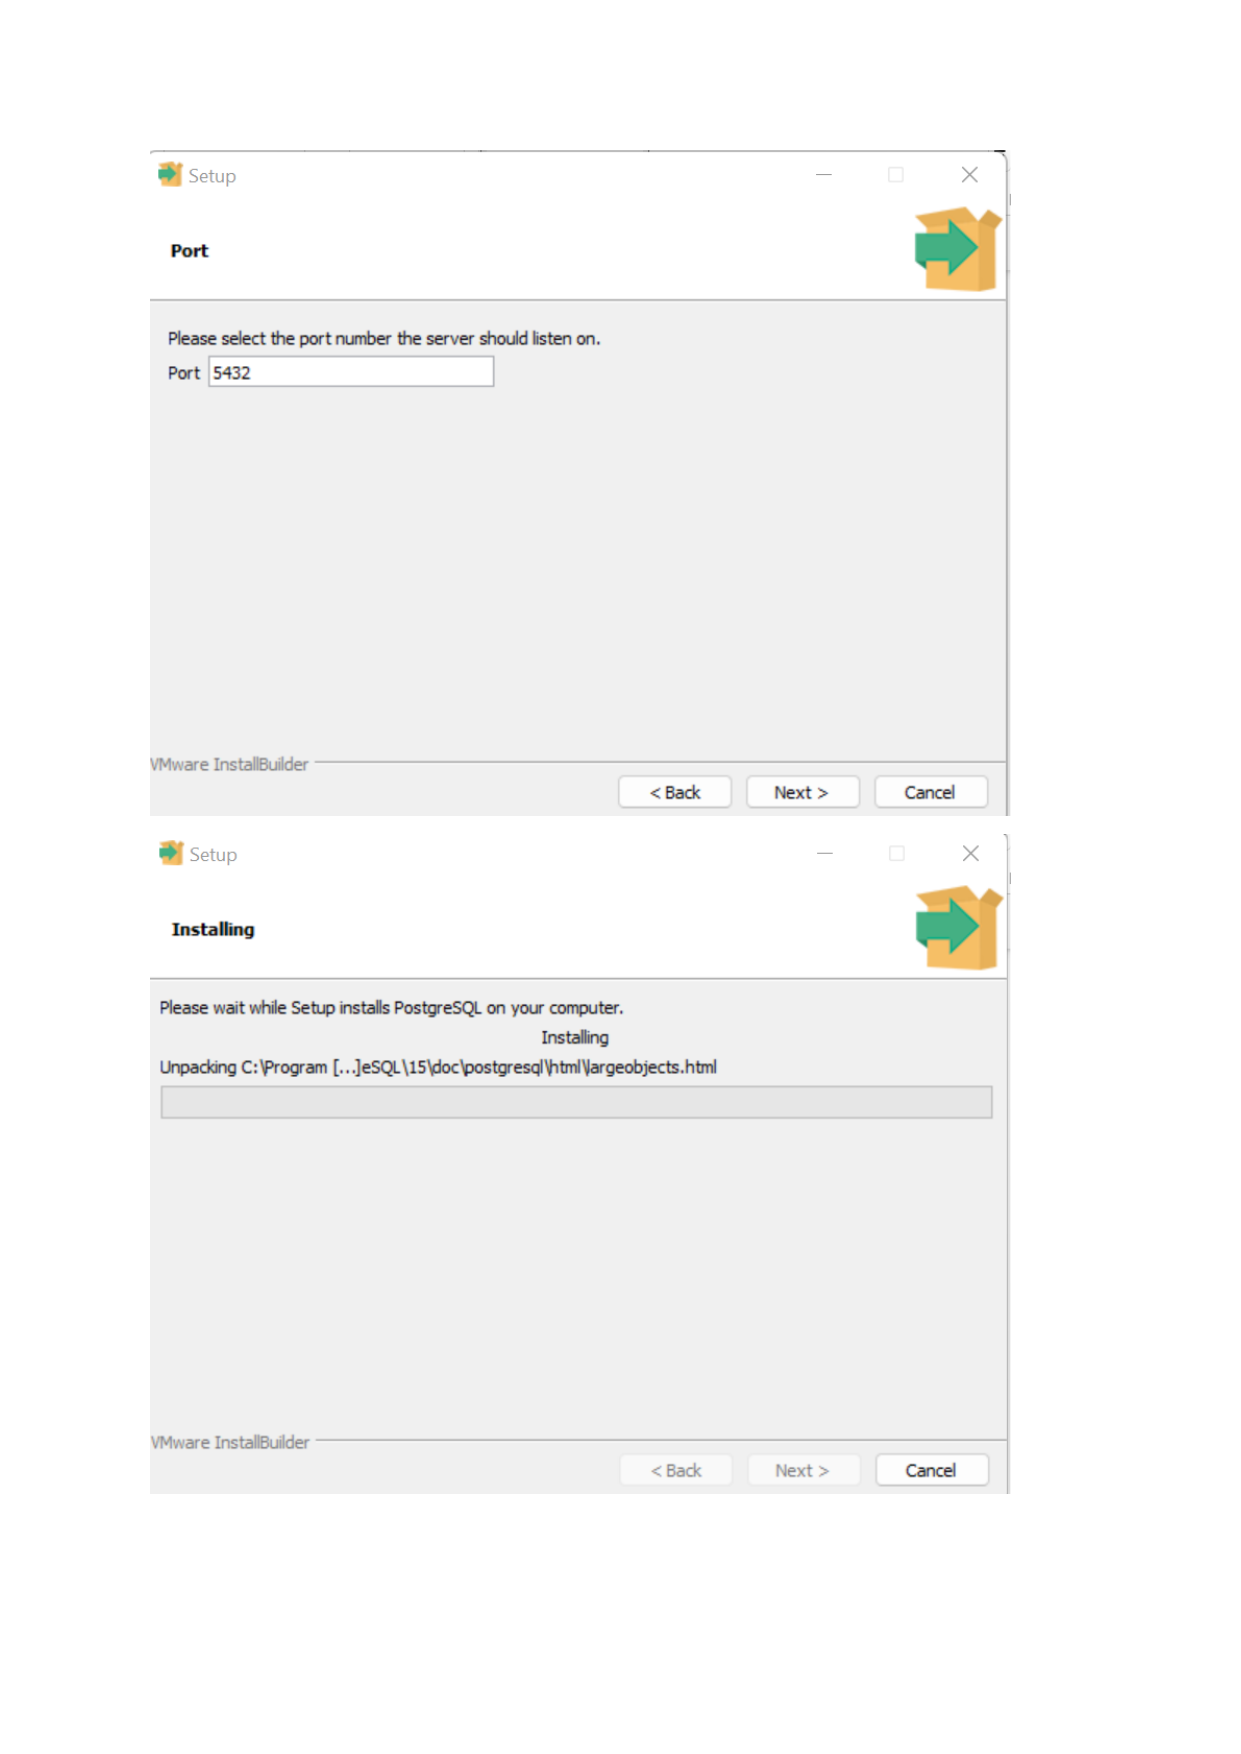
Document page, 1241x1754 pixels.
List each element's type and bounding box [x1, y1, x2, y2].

picture [150, 150, 1011, 816]
picture [150, 834, 1011, 1494]
